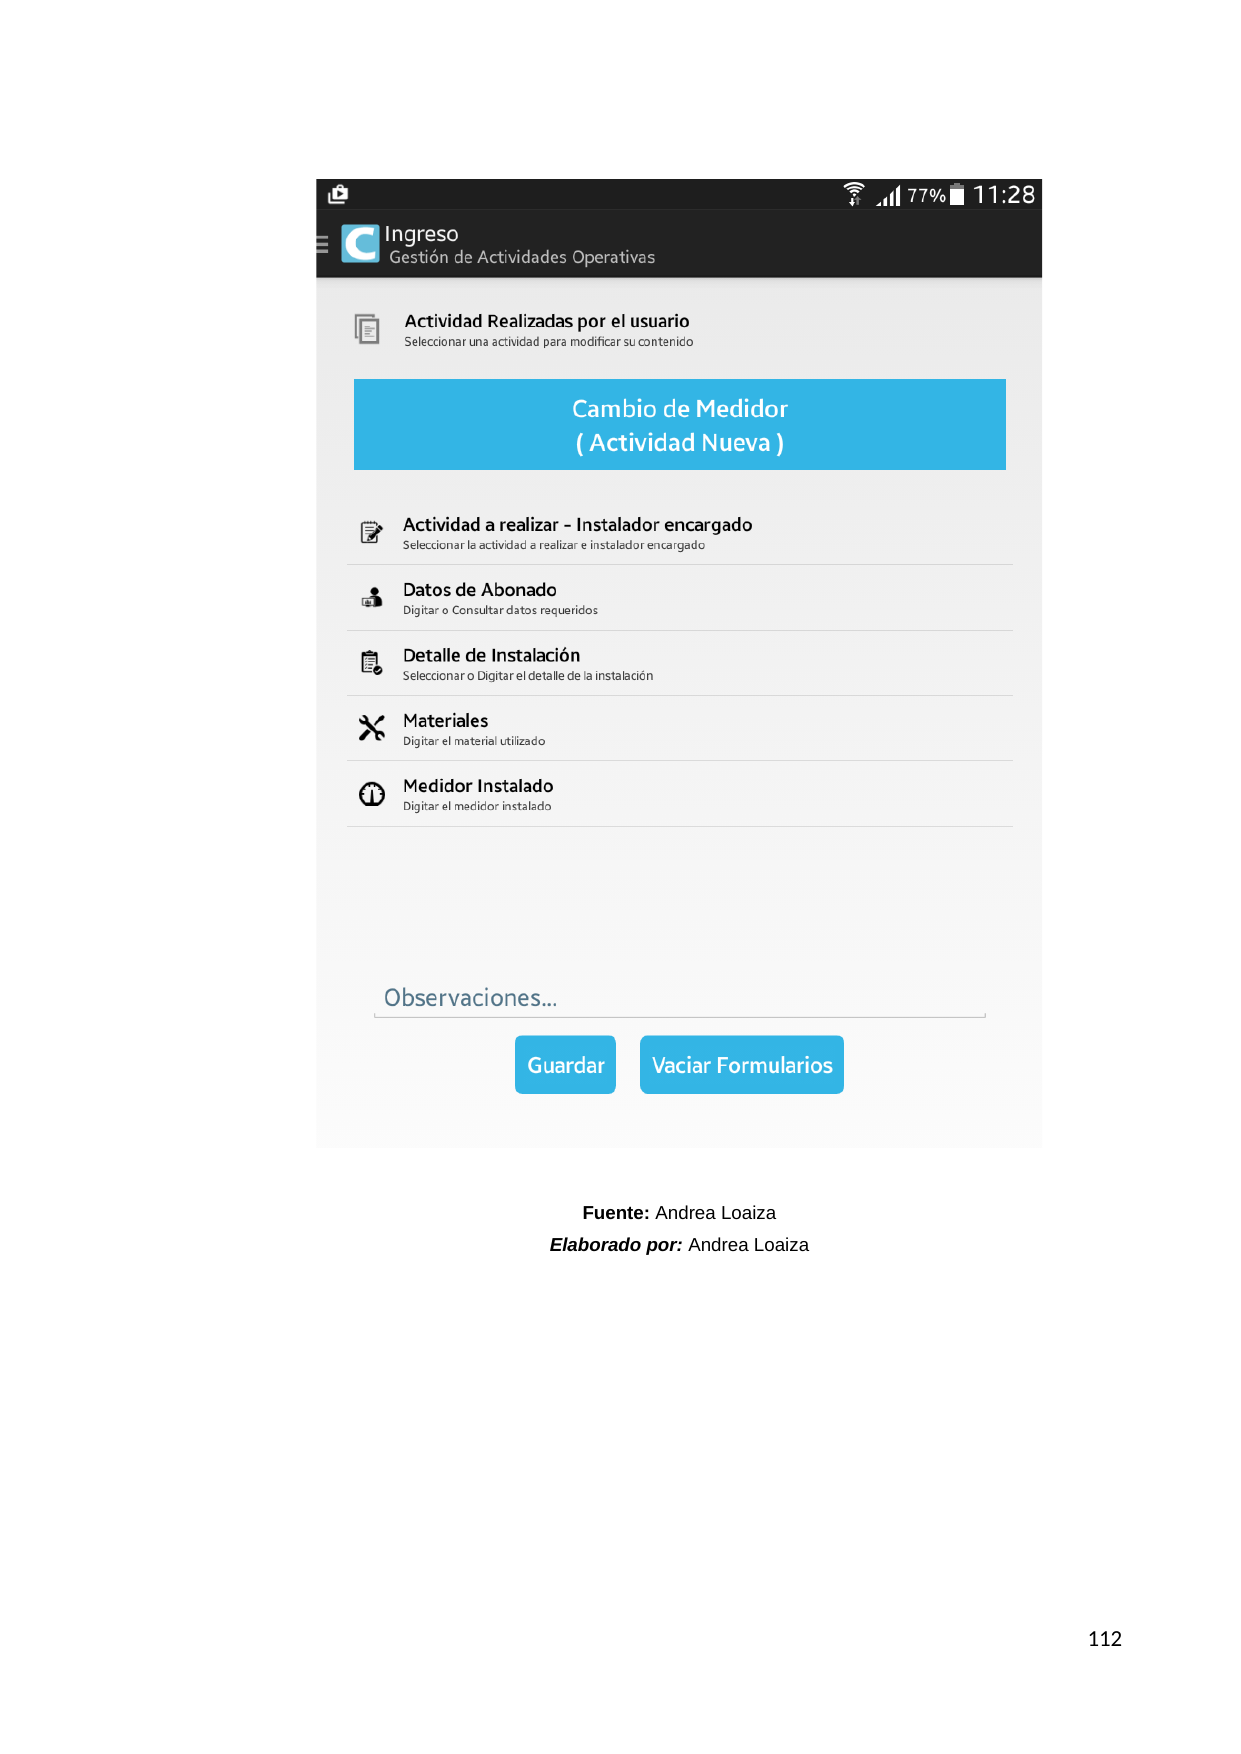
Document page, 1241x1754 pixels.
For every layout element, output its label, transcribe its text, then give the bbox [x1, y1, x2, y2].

text Elaborado por: Andrea Loaiza [236, 1234, 1122, 1256]
text Fuente: Andrea Loaiza [236, 1202, 1122, 1223]
picture [316, 179, 1043, 1148]
